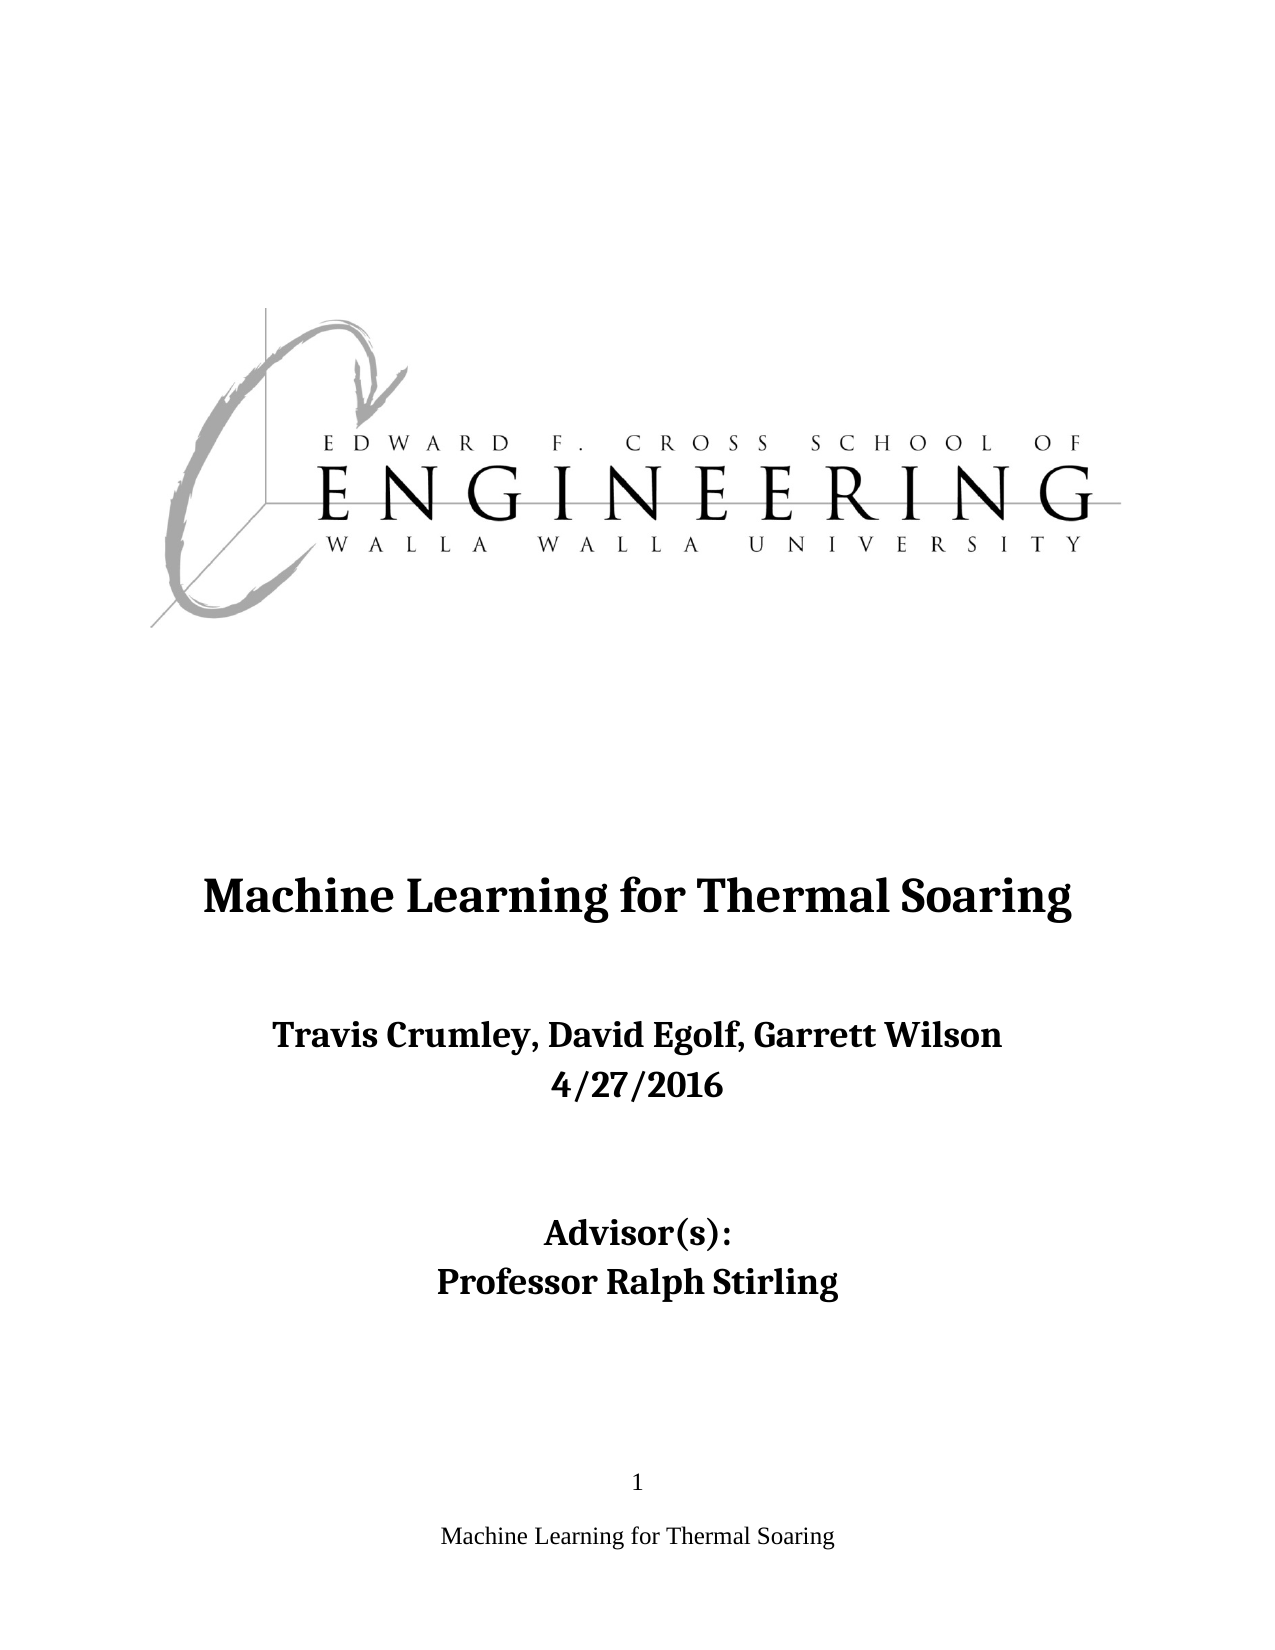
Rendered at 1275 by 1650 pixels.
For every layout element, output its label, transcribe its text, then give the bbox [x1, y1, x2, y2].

title Machine Learning for Thermal Soaring [150, 868, 1125, 925]
subtitle 4/27/2016 [150, 1063, 1125, 1107]
subtitle Professor Ralph Stirling [150, 1261, 1125, 1304]
subtitle Travis Crumley, David Egolf, Garrett Wilson [150, 1014, 1125, 1057]
subtitle Advisor(s): [150, 1212, 1125, 1255]
